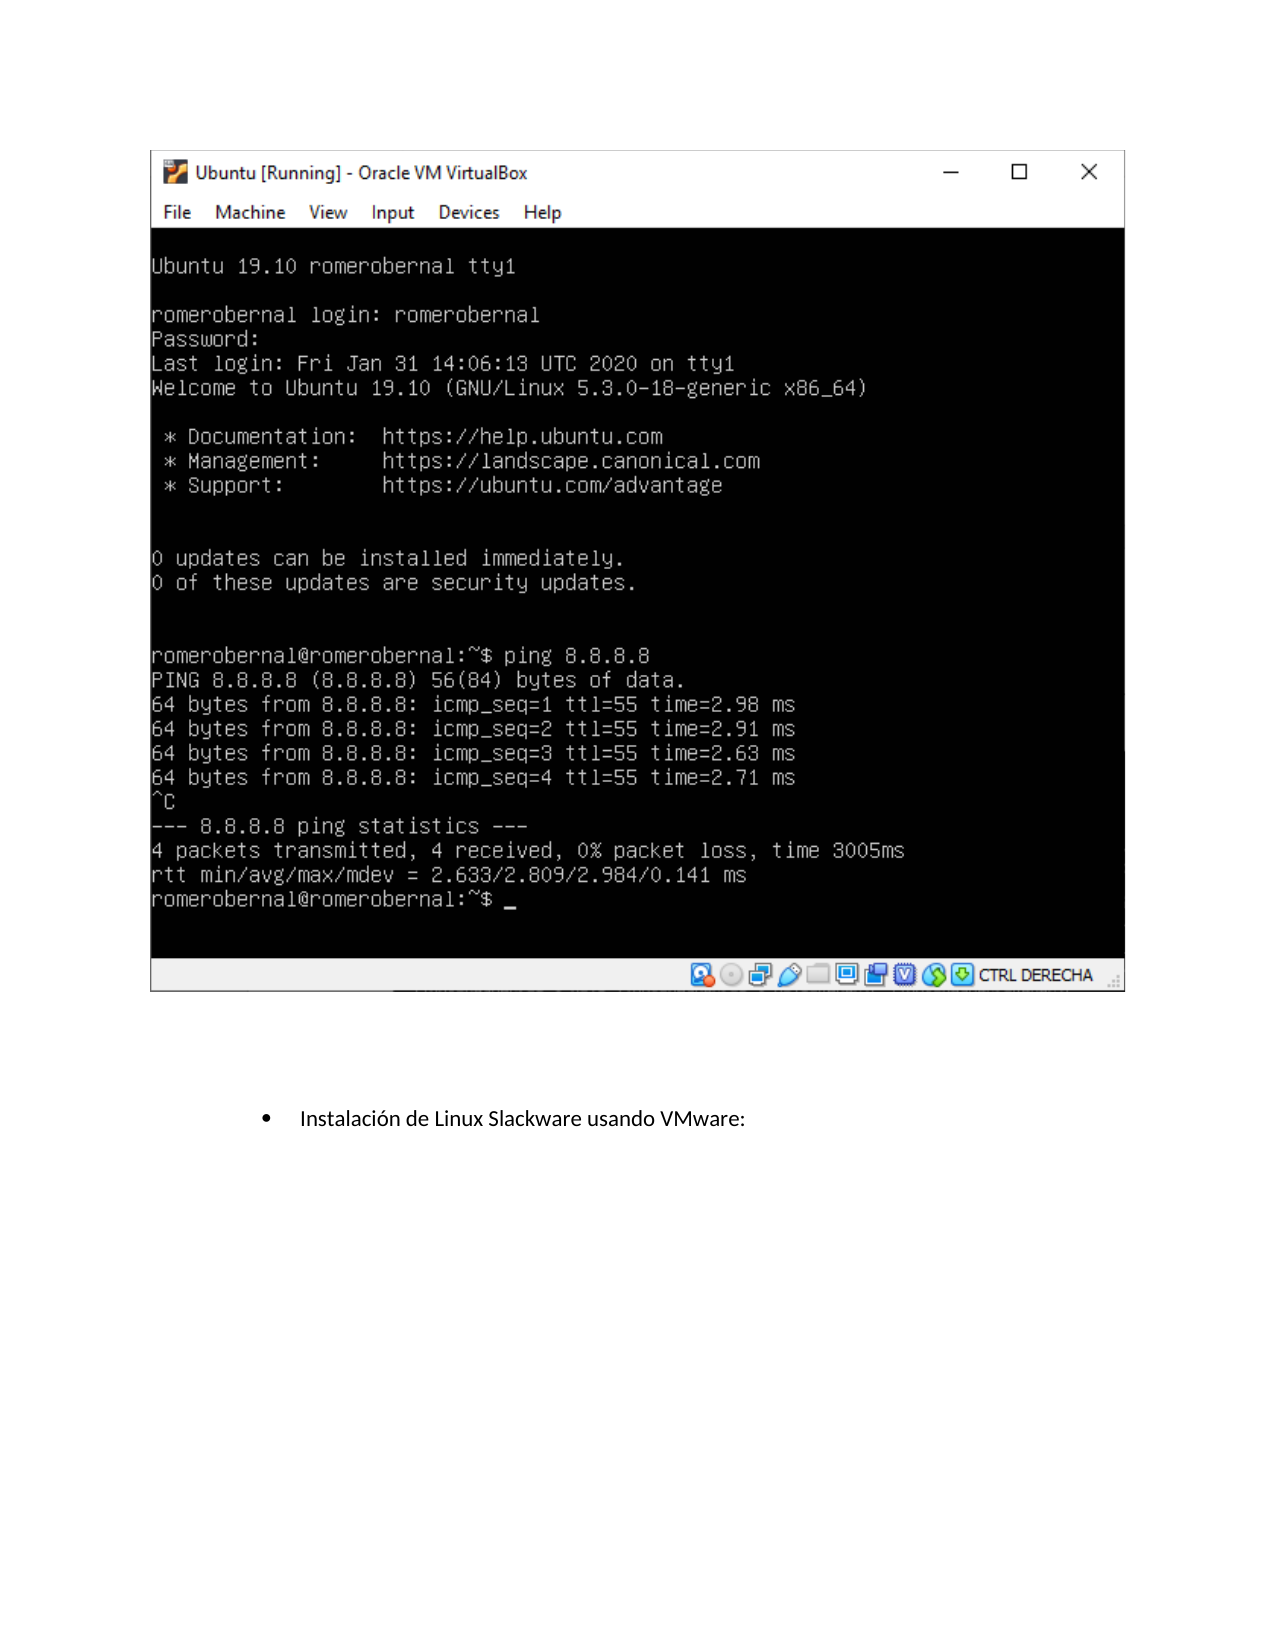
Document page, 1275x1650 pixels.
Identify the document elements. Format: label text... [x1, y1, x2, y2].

picture [150, 150, 1125, 992]
list Instalación de Linux Slackware usando VMware: [262, 1104, 1125, 1132]
